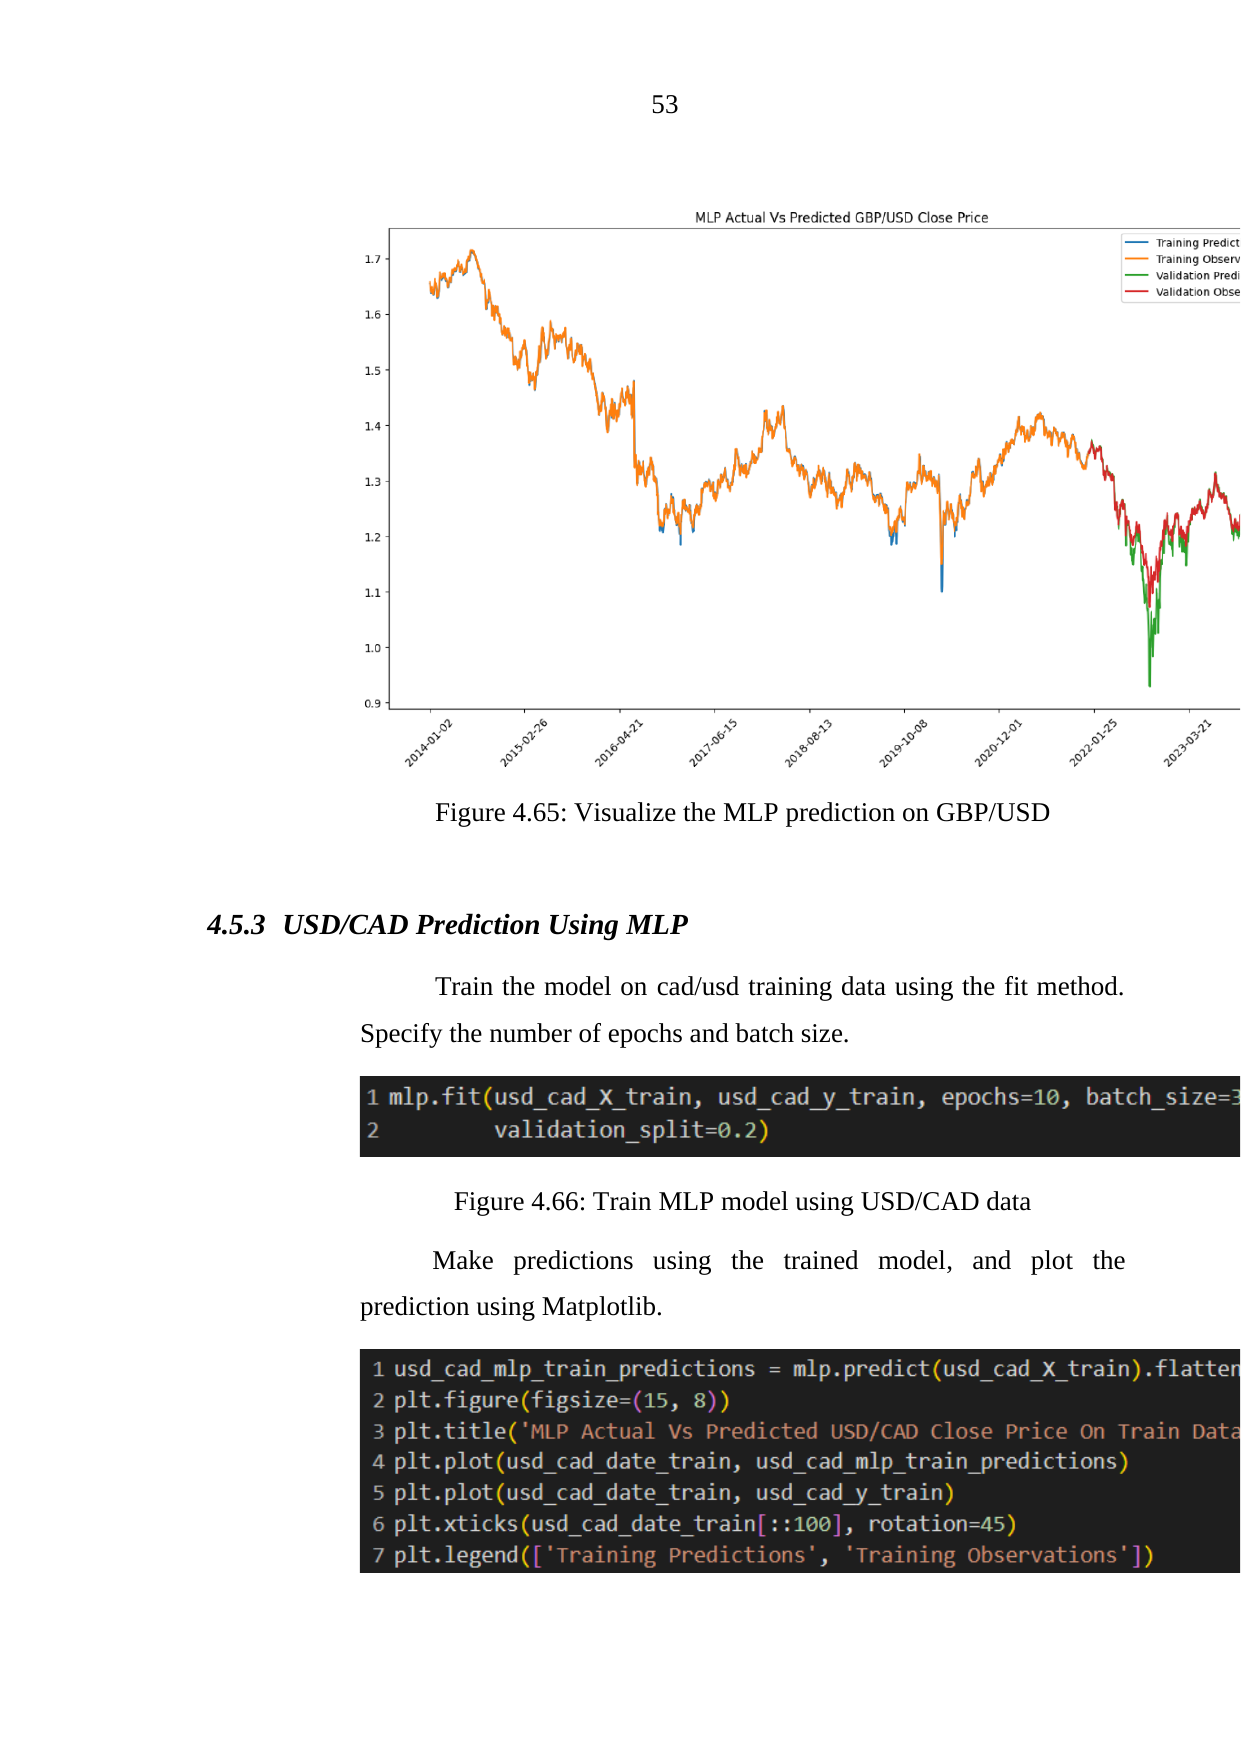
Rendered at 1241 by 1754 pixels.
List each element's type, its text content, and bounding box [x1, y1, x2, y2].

picture [359, 1076, 1241, 1157]
picture [359, 207, 1241, 768]
text Train the model on cad/usd training data using the fit method. Specify the number of epochs and batch size. [360, 970, 1125, 1048]
picture [359, 1349, 1241, 1573]
text Figure 4.66: Train MLP model using USD/CAD data [360, 1185, 1125, 1216]
text Figure 4.65: Visualize the MLP prediction on GBP/USD [360, 796, 1125, 827]
subtitle USD/CAD Prediction Using MLP [207, 907, 1125, 941]
text Make predictions using the trained model, and plot the prediction using Matplotlib. [360, 1244, 1125, 1322]
